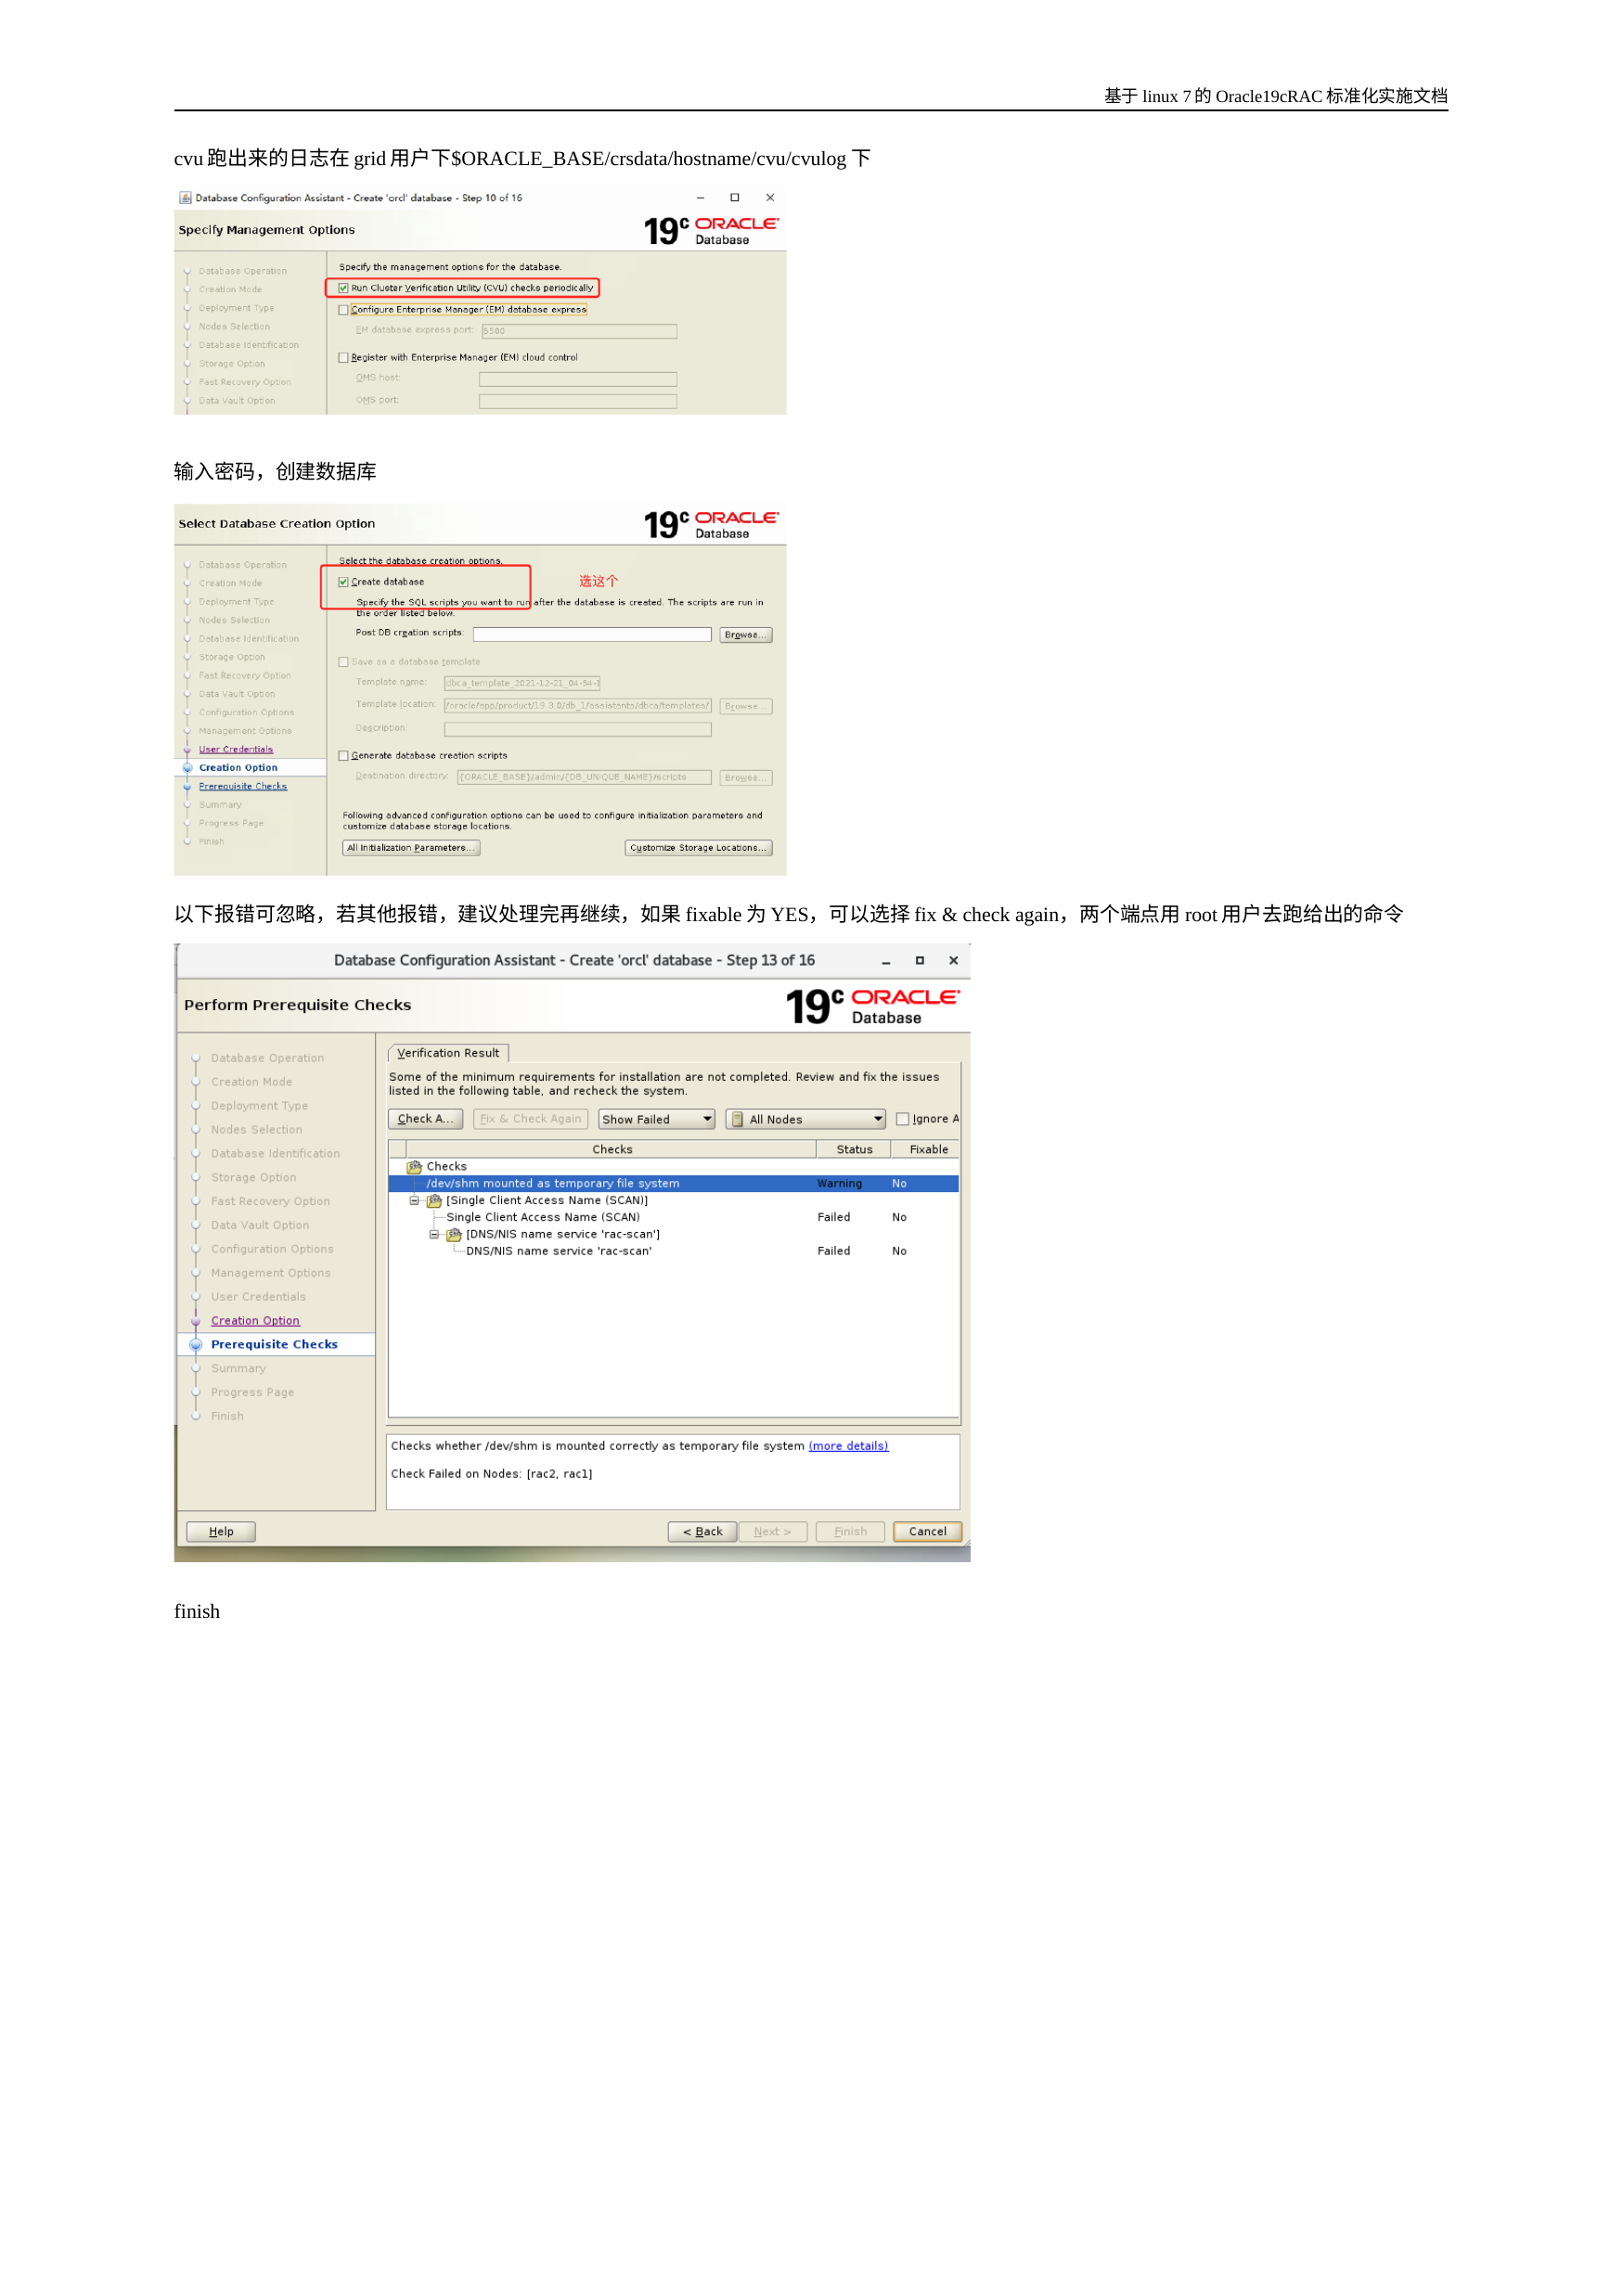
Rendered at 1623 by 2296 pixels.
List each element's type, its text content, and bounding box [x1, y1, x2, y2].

text 输入密码，创建数据库 [174, 455, 1449, 486]
picture [174, 186, 787, 415]
picture [174, 943, 971, 1562]
text 以下报错可忽略，若其他报错，建议处理完再继续，如果fixable为YES，可以选择fix & check again，两个端点用root用户去跑给出的命令 [174, 897, 1449, 929]
text cvu跑出来的日志在grid用户下$ORACLE_BASE/crsdata/hostname/cvu/cvulog下 [174, 140, 1449, 173]
text finish [174, 1595, 1449, 1627]
picture [174, 501, 787, 876]
